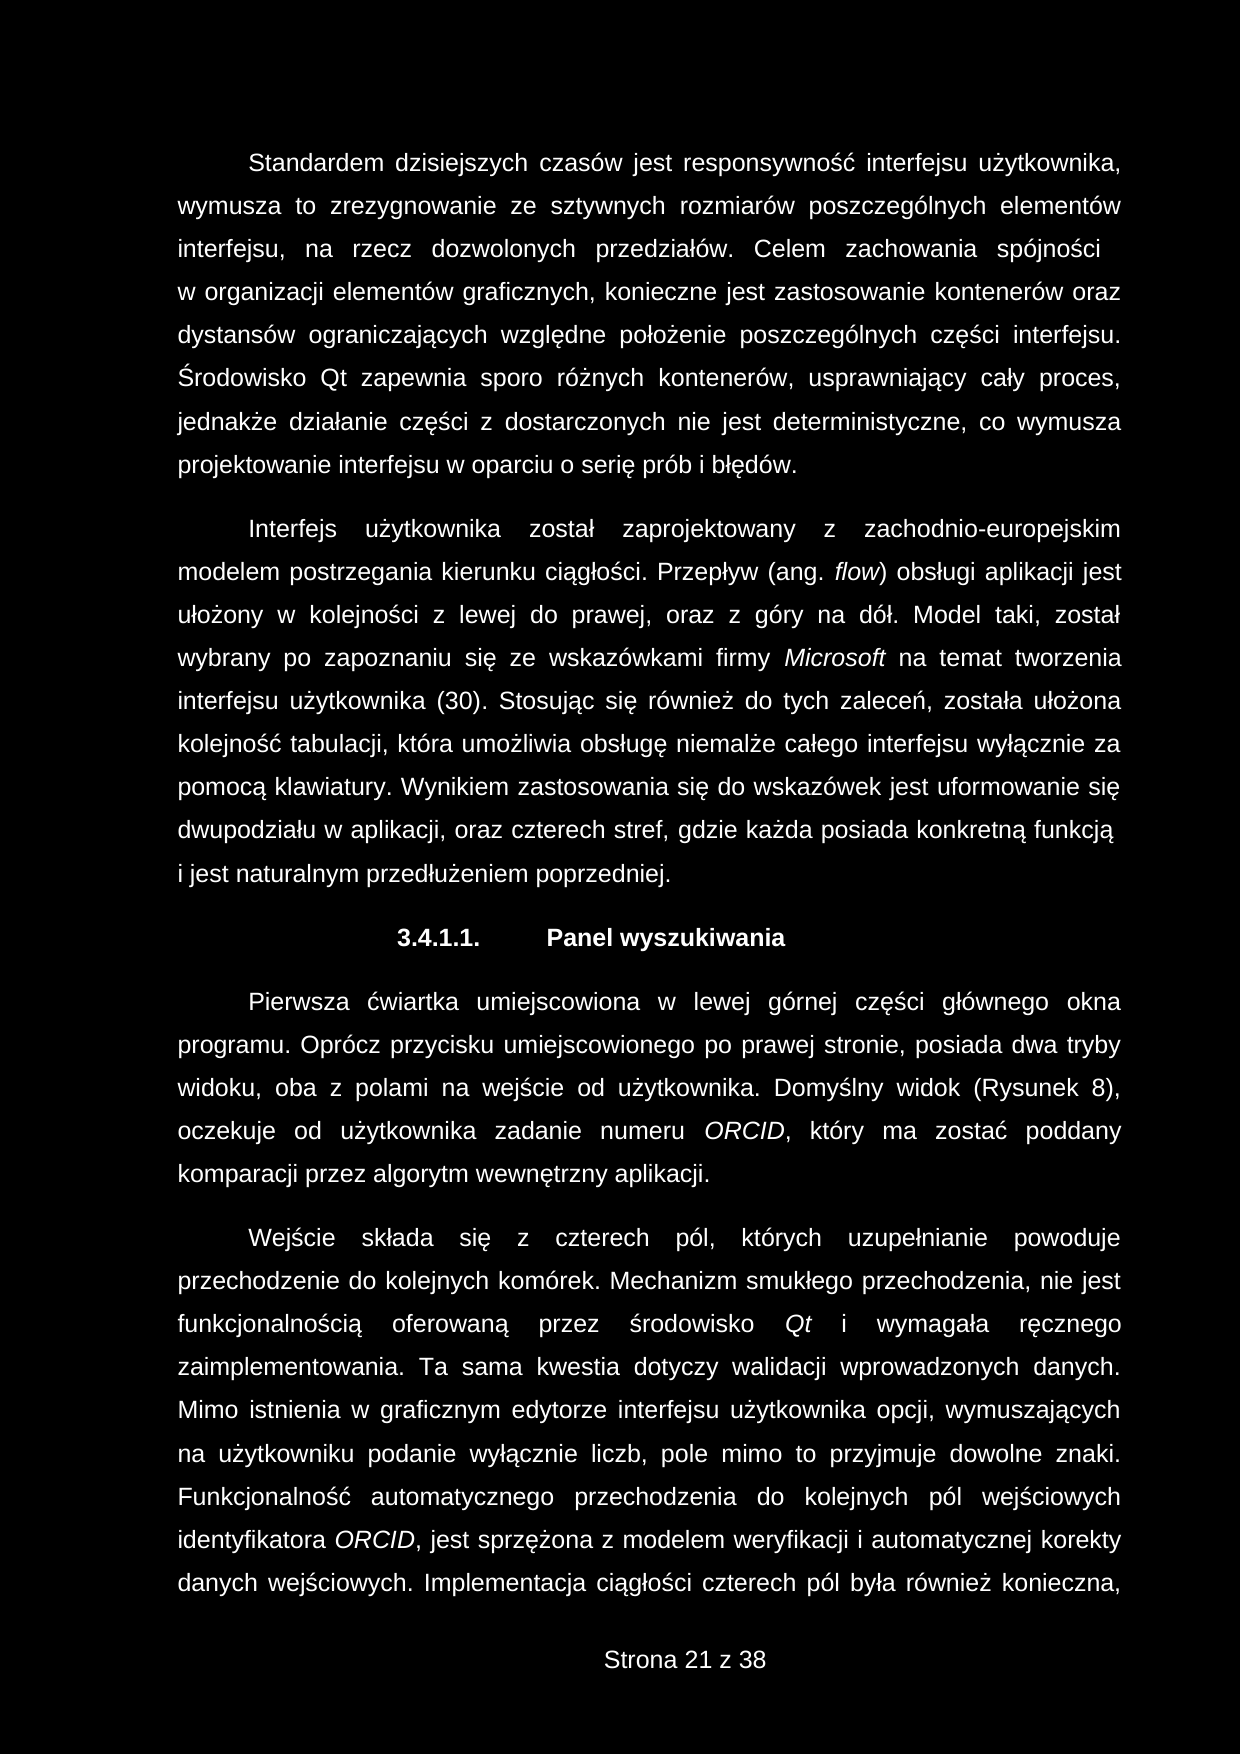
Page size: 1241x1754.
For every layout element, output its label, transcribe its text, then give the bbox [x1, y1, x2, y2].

subtitle Panel wyszukiwania [326, 922, 1122, 951]
text Pierwsza ćwiartka umiejscowiona w lewej górnej części głównego okna programu. Oprócz przycisku umiejscowionego po prawej stronie, posiada dwa tryby widoku, oba z polami na wejście od użytkownika. Domyślny widok (Rysunek 8), oczekuje od użytkownika zadanie numeru ORCID, który ma zostać poddany komparacji przez algorytm wewnętrzny aplikacji. [177, 986, 1122, 1188]
text Standardem dzisiejszych czasów jest responsywność interfejsu użytkownika, wymusza to zrezygnowanie ze sztywnych rozmiarów poszczególnych elementów interfejsu, na rzecz dozwolonych przedziałów. Celem zachowania spójności w organizacji elementów graficznych, konieczne jest zastosowanie kontenerów oraz dystansów ograniczających względne położenie poszczególnych części interfejsu. Środowisko Qt zapewnia sporo różnych kontenerów, usprawniający cały proces, jednakże działanie części z dostarczonych nie jest deterministyczne, co wymusza projektowanie interfejsu w oparciu o serię prób i błędów. [177, 148, 1122, 478]
text Interfejs użytkownika został zaprojektowany z zachodnio-europejskim modelem postrzegania kierunku ciągłości. Przepływ (ang. flow) obsługi aplikacji jest ułożony w kolejności z lewej do prawej, oraz z góry na dół. Model taki, został wybrany po zapoznaniu się ze wskazówkami firmy Microsoft na temat tworzenia interfejsu użytkownika . Stosując się również do tych zaleceń, została ułożona kolejność tabulacji, która umożliwia obsługę niemalże całego interfejsu wyłącznie za pomocą klawiatury. Wynikiem zastosowania się do wskazówek jest uformowanie się dwupodziału w aplikacji, oraz czterech stref, gdzie każda posiada konkretną funkcją i jest naturalnym przedłużeniem poprzedniej. [177, 513, 1122, 887]
